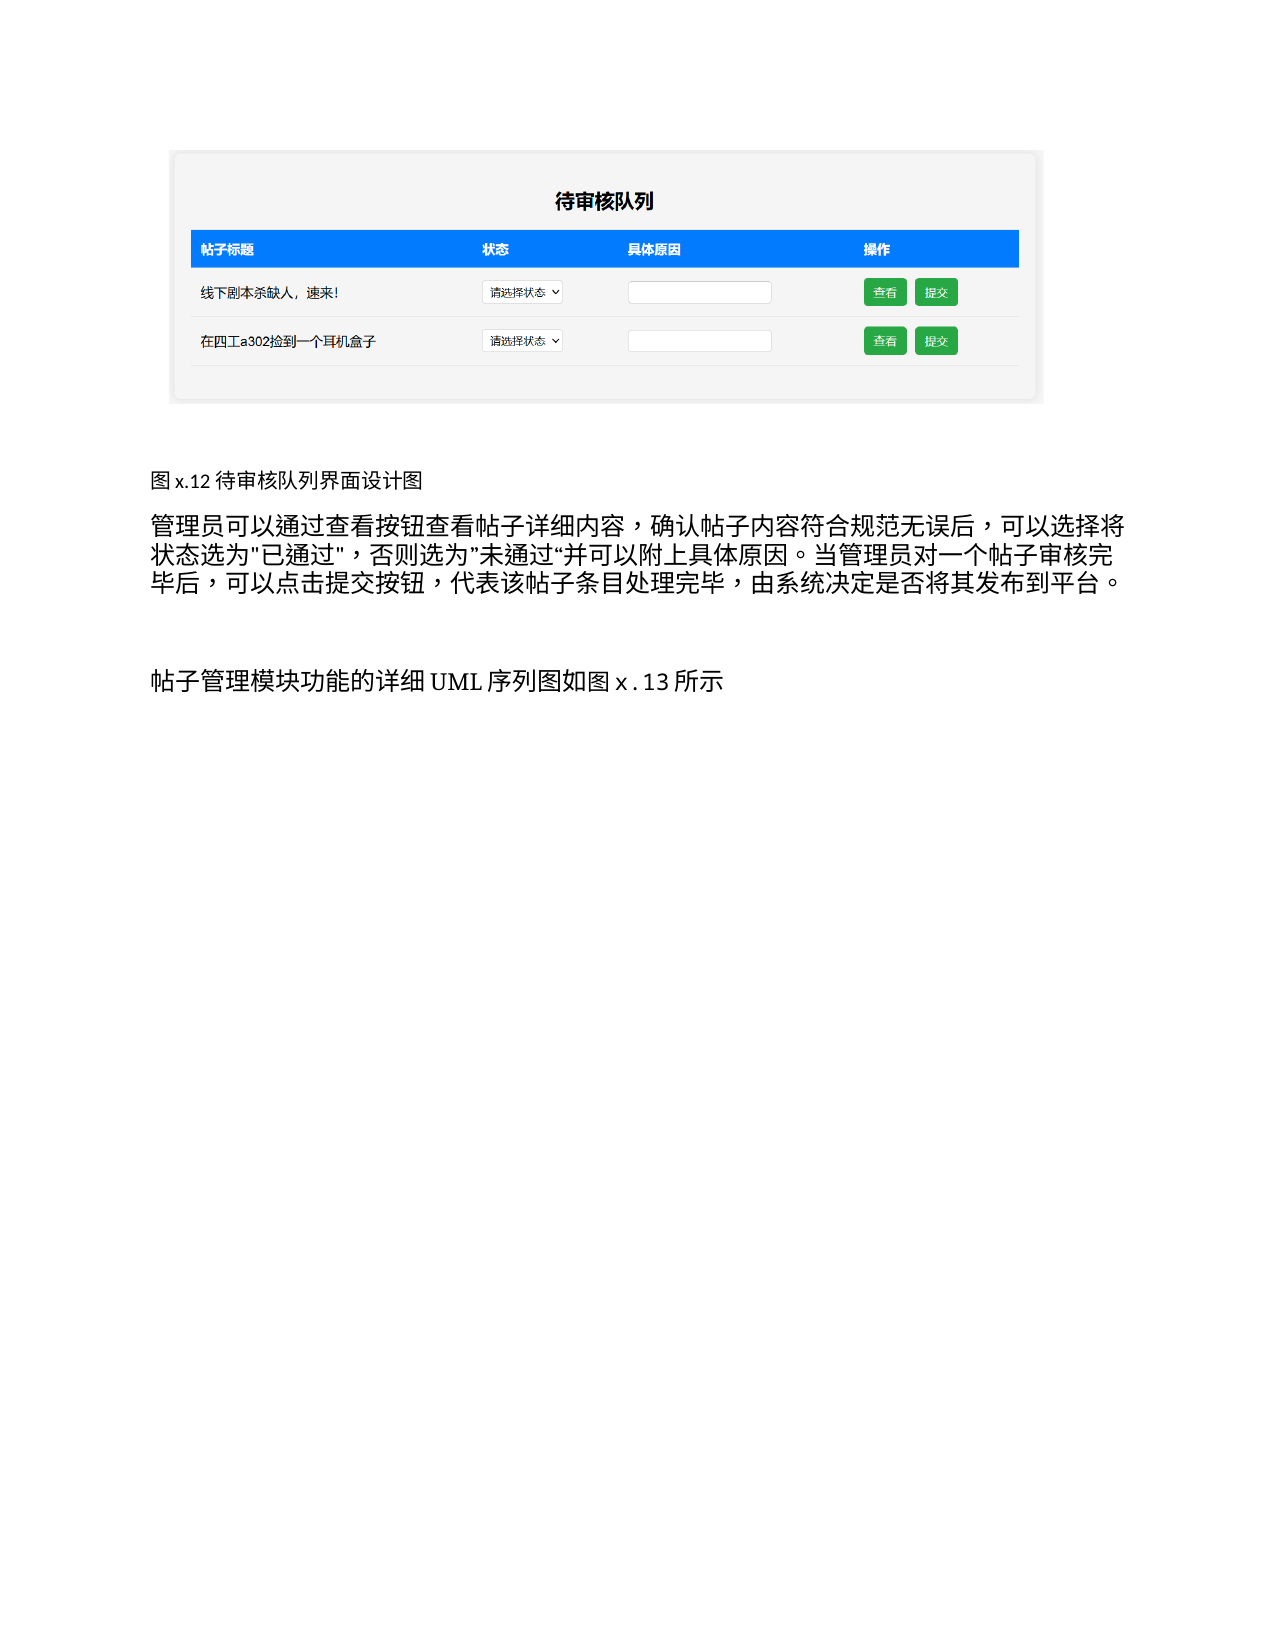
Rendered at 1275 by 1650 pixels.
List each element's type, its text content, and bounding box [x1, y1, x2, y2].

picture [168, 150, 1044, 404]
text 帖子管理模块功能的详细UML序列图如图x.13所示 [150, 665, 1125, 697]
text 管理员可以通过查看按钮查看帖子详细内容，确认帖子内容符合规范无误后，可以选择将状态选为"已通过"，否则选为”未通过“并可以附上具体原因。当管理员对一个帖子审核完毕后，可以点击提交按钮，代表该帖子条目处理完毕，由系统决定是否将其发布到平台。 [150, 513, 1125, 599]
text 图x.12 待审核队列界面设计图 [150, 466, 1125, 494]
